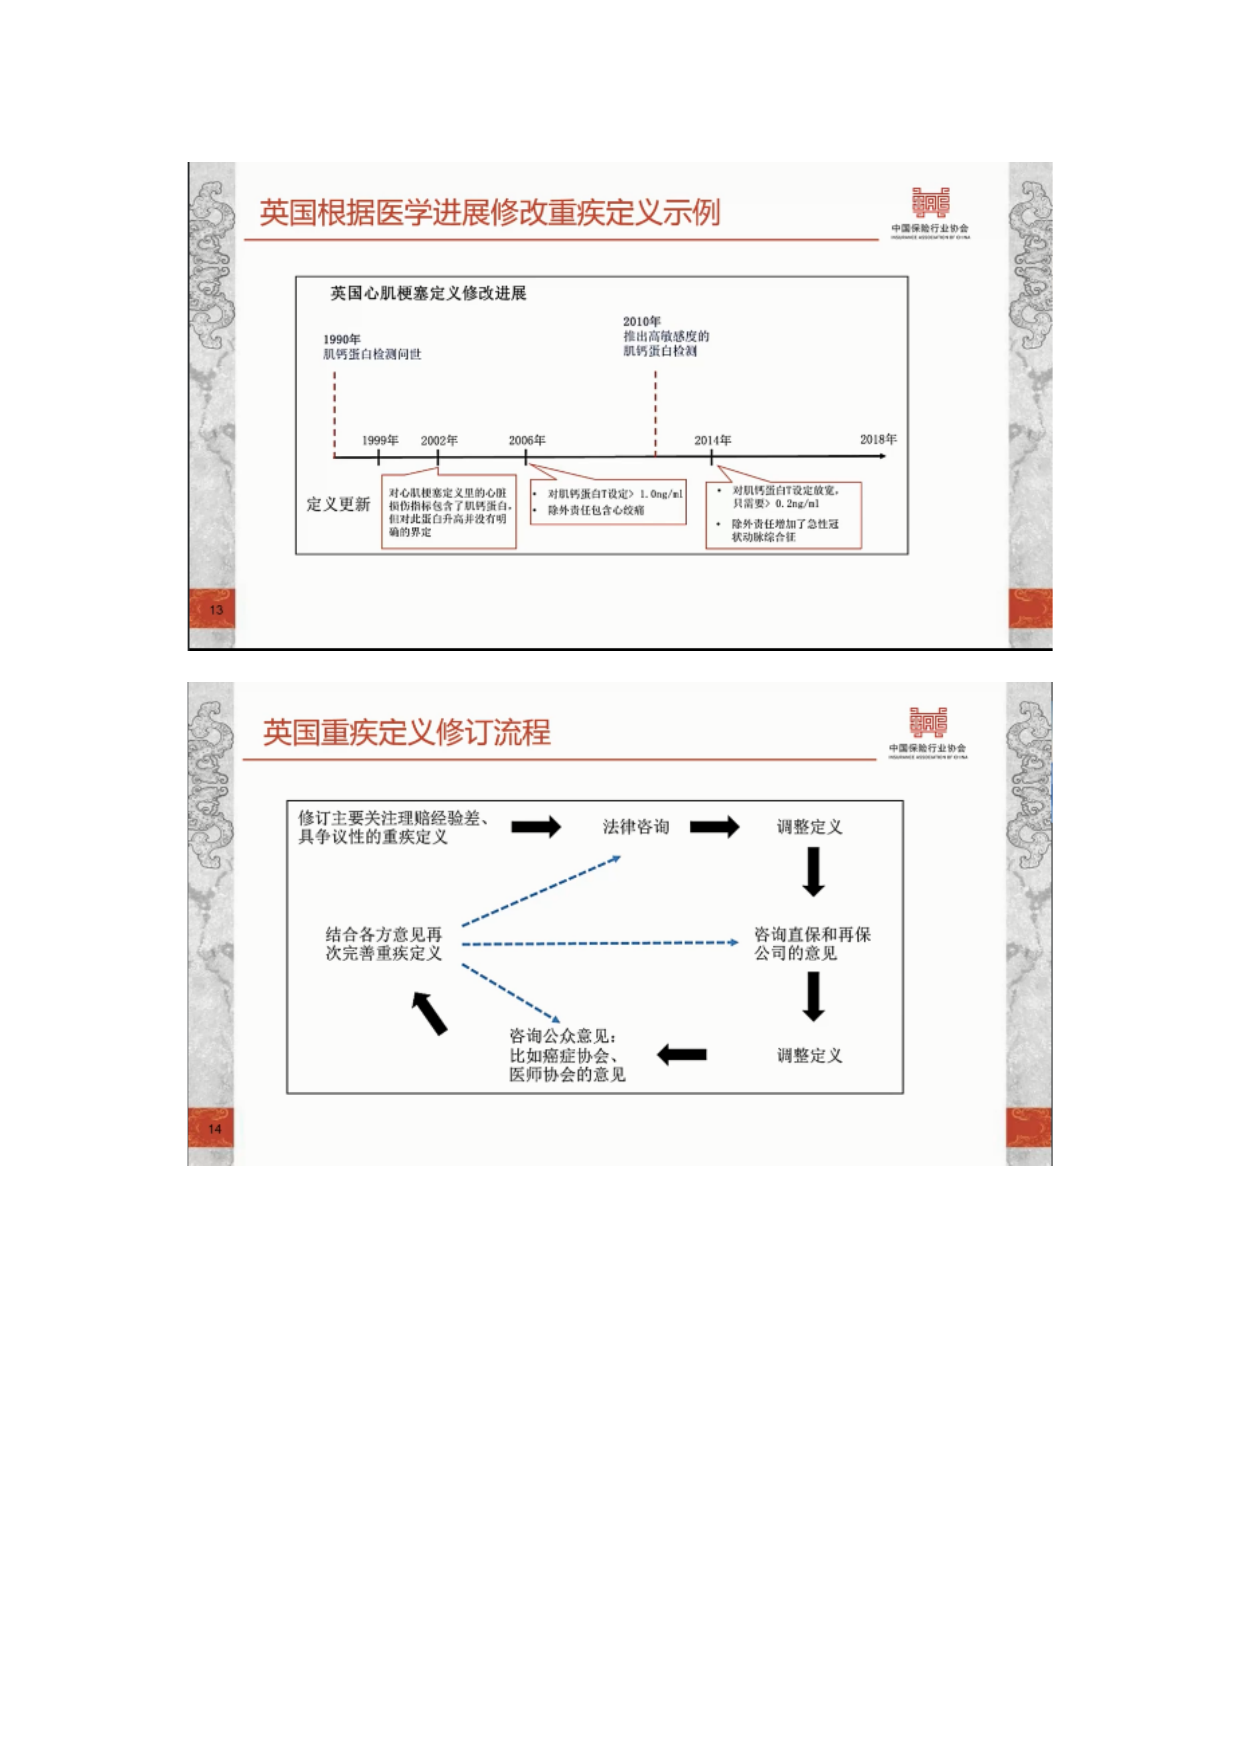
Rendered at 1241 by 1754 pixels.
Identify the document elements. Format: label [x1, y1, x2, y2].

picture [187, 162, 1053, 651]
picture [187, 682, 1053, 1166]
